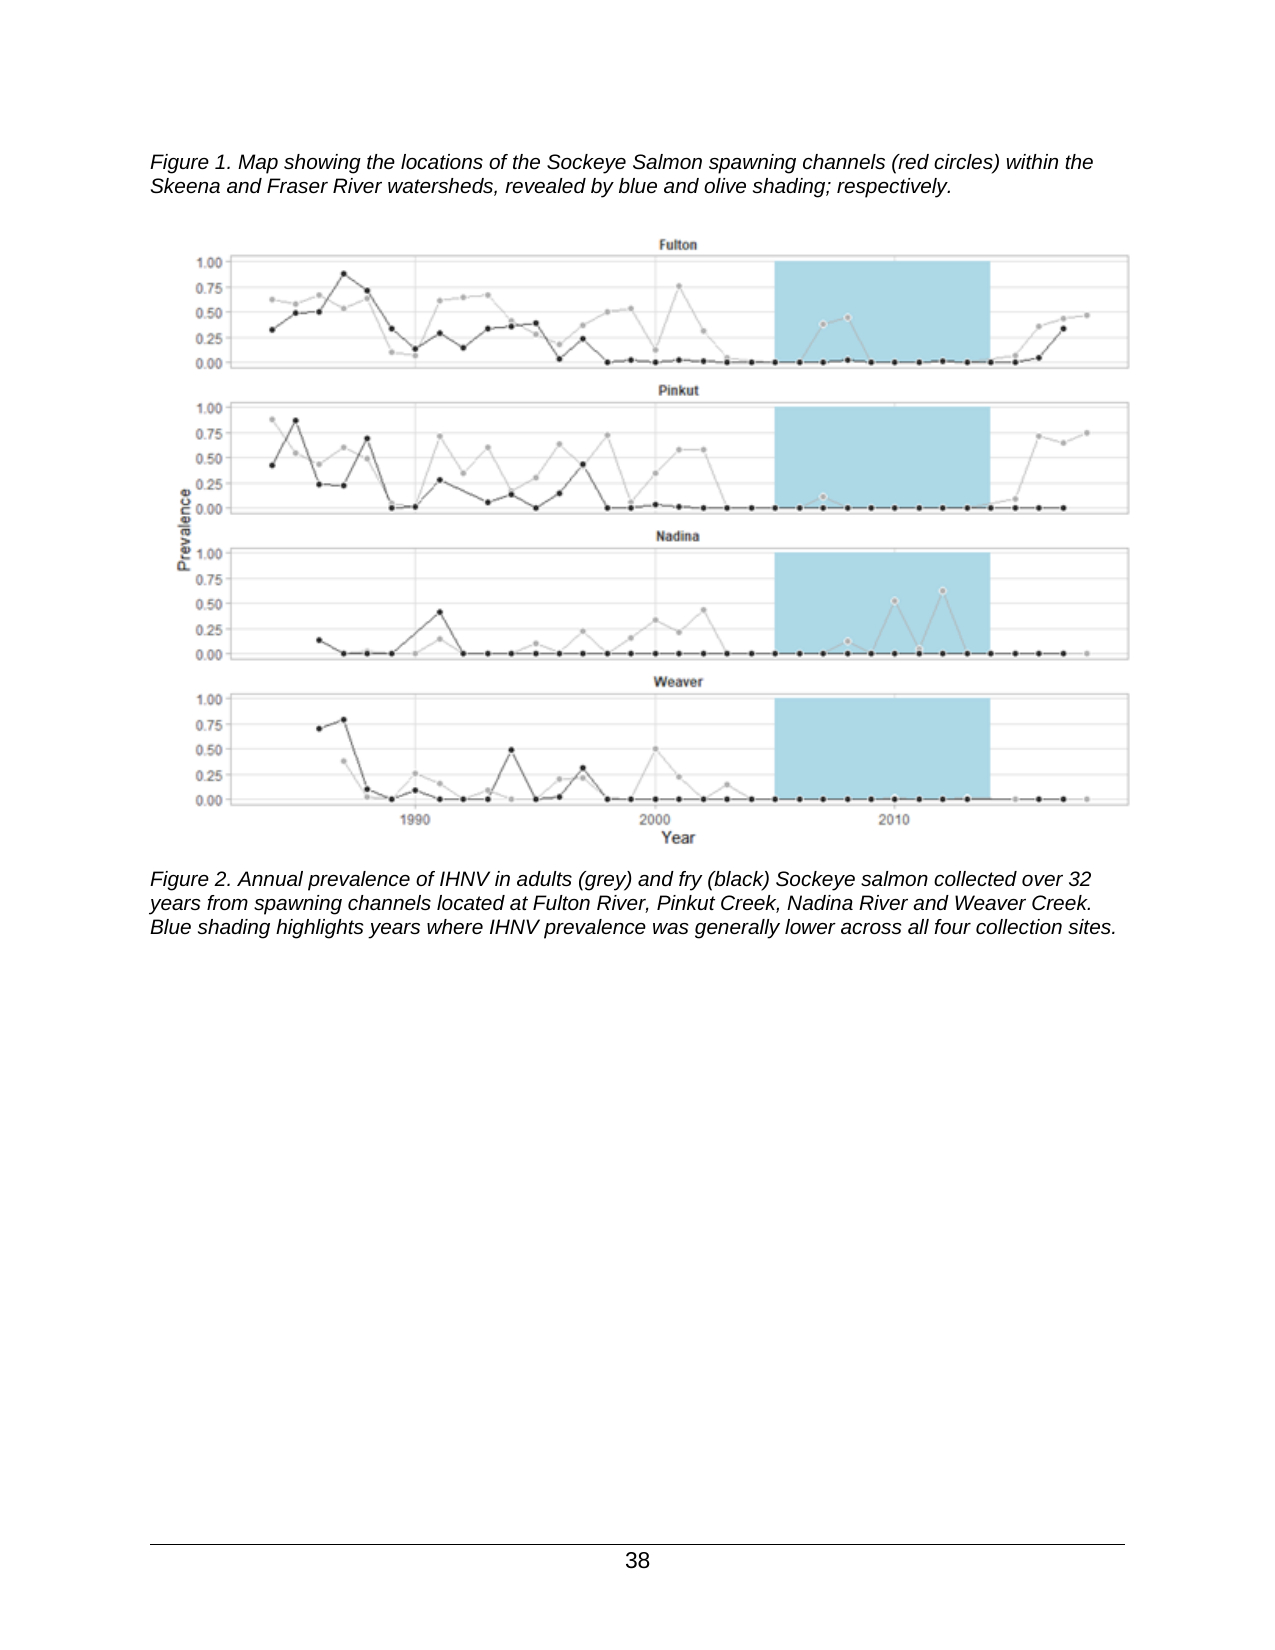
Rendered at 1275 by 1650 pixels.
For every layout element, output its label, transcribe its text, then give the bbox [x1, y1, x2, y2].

text Figure 1. Map showing the locations of the Sockeye Salmon spawning channels (red circles) within the Skeena and Fraser River watersheds, revealed by blue and olive shading; respectively. [150, 150, 1125, 198]
text Figure 2. Annual prevalence of IHNV in adults (grey) and fry (black) Sockeye salmon collected over 32 years from spawning channels located at Fulton River, Pinkut Creek, Nadina River and Weaver Creek. Blue shading highlights years where IHNV prevalence was generally lower across all four collection sites. [150, 867, 1125, 938]
picture [168, 222, 1144, 855]
